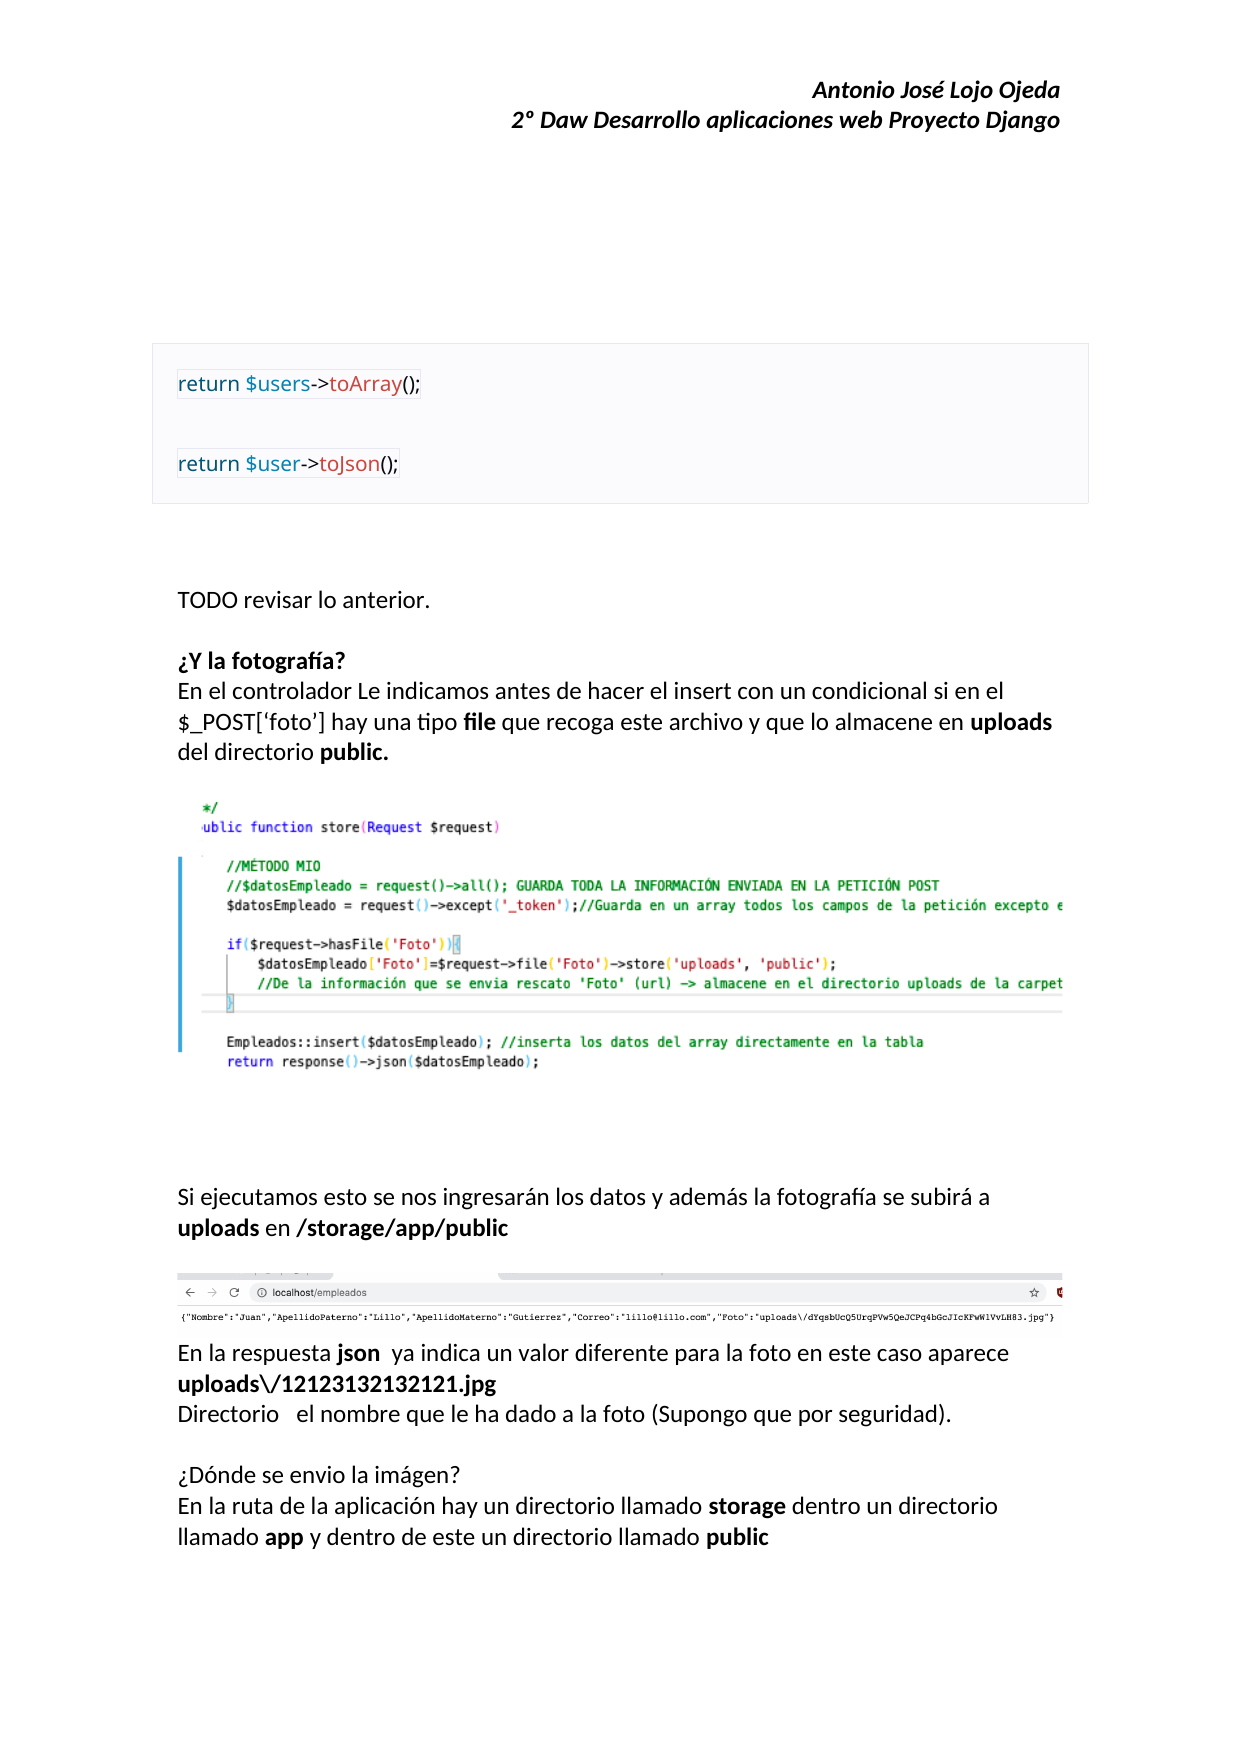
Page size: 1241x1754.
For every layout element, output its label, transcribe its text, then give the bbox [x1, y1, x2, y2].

text ¿Y la fotografía? [177, 645, 1063, 675]
picture [177, 797, 1063, 1090]
text En la ruta de la aplicación hay un directorio llamado storage dentro un directorio llamado app y dentro de este un directorio llamado public [177, 1490, 1063, 1551]
text return $users->toArray(); [153, 344, 1088, 398]
text En la respuesta json ya indica un valor diferente para la foto en este caso aparece uploads\/12123132132121.jpg [177, 1338, 1063, 1399]
text Si ejecutamos esto se nos ingresarán los datos y además la fotografía se subirá a uploads en /storage/app/public [177, 1181, 1063, 1242]
text Directorio el nombre que le ha dado a la foto (Supongo que por seguridad). [177, 1399, 1063, 1429]
text ¿Dónde se envio la imágen? [177, 1460, 1063, 1490]
text return $user->toJson(); [153, 423, 1088, 503]
text TODO revisar lo anterior. [177, 584, 1063, 614]
text En el controlador Le indicamos antes de hacer el insert con un condicional si en el $_POST[‘foto’] hay una tipo file que recoga este archivo y que lo almacene en uploads del directorio public. [177, 675, 1063, 767]
picture [177, 1273, 1063, 1338]
